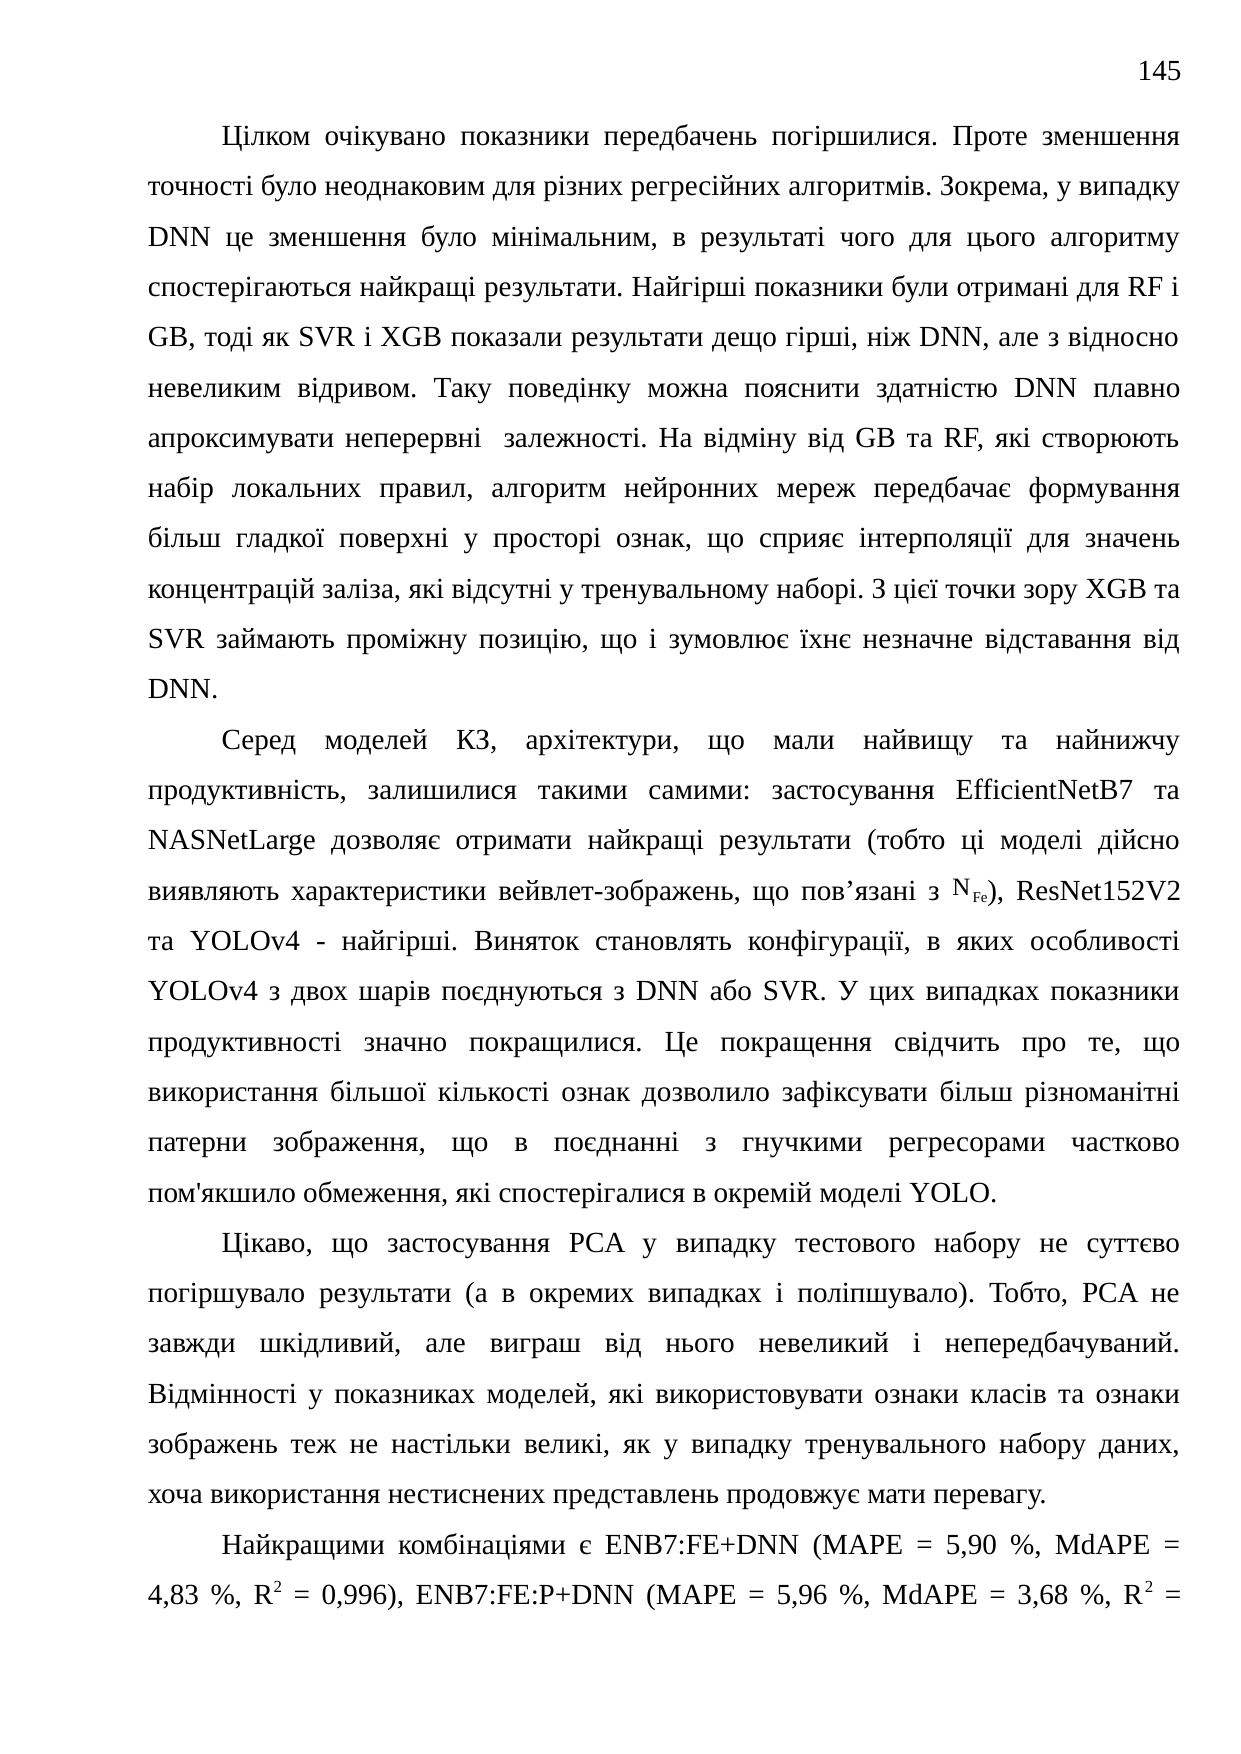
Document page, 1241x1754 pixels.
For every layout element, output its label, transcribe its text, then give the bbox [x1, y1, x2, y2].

text Цілком очікувано показники передбачень погіршилися. Проте зменшення точності було неоднаковим для різних регресійних алгоритмів. Зокрема, у випадку DNN це зменшення було мінімальним, в результаті чого для цього алгоритму спостерігаються найкращі результати. Найгірші показники були отримані для RF і GB, тоді як SVR і XGB показали результати дещо гірші, ніж DNN, але з відносно невеликим відривом. Таку поведінку можна пояснити здатністю DNN плавно апроксимувати неперервні залежності. На відміну від GB та RF, які створюють набір локальних правил, алгоритм нейронних мереж передбачає формування більш гладкої поверхні у просторі ознак, що сприяє інтерполяції для значень концентрацій заліза, які відсутні у тренувальному наборі. З цієї точки зору XGB та SVR займають проміжну позицію, що і зумовлює їхнє незначне відставання від DNN. [148, 118, 1181, 705]
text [148, 1527, 1181, 1611]
text Цікаво, що застосування PCA у випадку тестового набору не суттєво погіршувало результати (а в окремих випадках і поліпшувало). Тобто, PCA не завжди шкідливий, але виграш від нього невеликий і непередбачуваний. Відмінності у показниках моделей, які використовувати ознаки класів та ознаки зображень теж не настільки великі, як у випадку тренувального набору даних, хоча використання нестиснених представлень продовжує мати перевагу. [148, 1225, 1181, 1510]
text Серед моделей КЗ, архітектури, що мали найвищу та найнижчу продуктивність, залишилися такими самими: застосування EfficientNetB7 та NASNetLarge дозволяє отримати найкращі результати (тобто ці моделі дійсно виявляють характеристики вейвлет-зображень, що пов’язані з ), ResNet152V2 та YOLOv4 - найгірші. Виняток становлять конфігурації, в яких особливості YOLOv4 з двох шарів поєднуються з DNN або SVR. У цих випадках показники продуктивності значно покращилися. Це покращення свідчить про те, що використання більшої кількості ознак дозволило зафіксувати більш різноманітні патерни зображення, що в поєднанні з гнучкими регресорами частково пом'якшило обмеження, які спостерігалися в окремій моделі YOLO. [148, 722, 1181, 1208]
